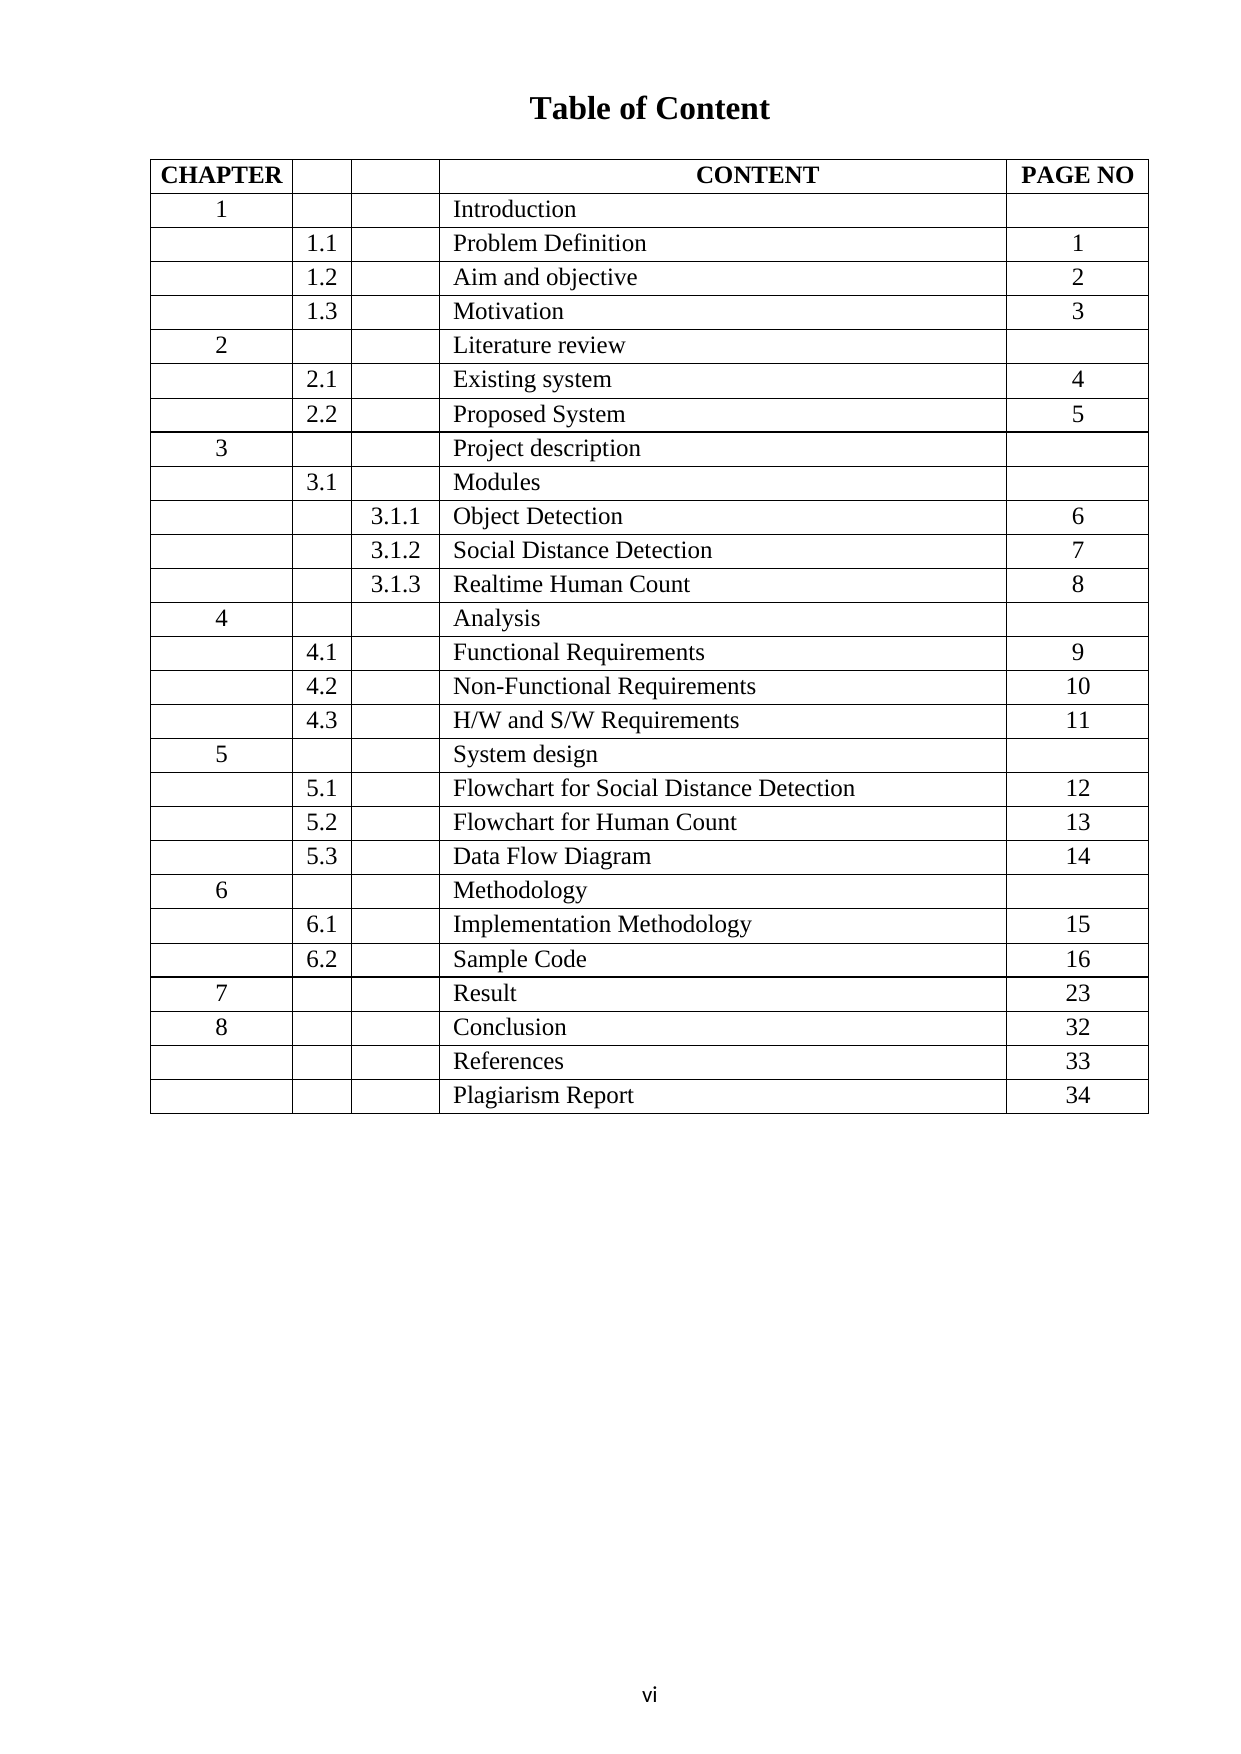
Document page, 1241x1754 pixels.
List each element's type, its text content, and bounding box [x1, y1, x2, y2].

table_cell 12 [1007, 773, 1148, 806]
table_cell 33 [1007, 1046, 1148, 1079]
table_cell [151, 807, 292, 840]
table_cell [293, 1046, 351, 1079]
table_cell [151, 364, 292, 397]
table_cell Analysis [440, 603, 1006, 636]
table_cell Modules [440, 467, 1006, 499]
table_cell [352, 841, 439, 874]
table_cell 5 [1007, 399, 1148, 431]
table_cell 15 [1007, 909, 1148, 942]
table_cell Conclusion [440, 1012, 1006, 1044]
table_cell Literature review [440, 330, 1006, 363]
table_cell [352, 194, 439, 227]
table_cell [352, 1012, 439, 1044]
table_cell 3.1 [293, 467, 351, 499]
table_cell 6.1 [293, 909, 351, 942]
table_cell [151, 671, 292, 704]
table_cell [352, 671, 439, 704]
table_cell Object Detection [440, 501, 1006, 534]
table_cell [352, 773, 439, 806]
table_cell 4 [151, 603, 292, 636]
table_cell 3.1.1 [352, 501, 439, 534]
table_cell [151, 773, 292, 806]
table_cell 8 [1007, 569, 1148, 602]
table_header PAGE NO [1007, 160, 1148, 193]
table_cell [352, 603, 439, 636]
table_cell [293, 501, 351, 534]
table_cell Introduction [440, 194, 1006, 227]
table_cell 4.1 [293, 637, 351, 670]
table_cell Realtime Human Count [440, 569, 1006, 602]
table_header CONTENT [440, 160, 1006, 193]
table_cell [151, 228, 292, 261]
table_cell Result [440, 978, 1006, 1011]
table_cell 2 [1007, 262, 1148, 295]
table_cell [151, 1080, 292, 1113]
table_cell [1007, 330, 1148, 363]
table_cell Plagiarism Report [440, 1080, 1006, 1113]
table_cell [293, 569, 351, 602]
table_cell Implementation Methodology [440, 909, 1006, 942]
table_cell [352, 978, 439, 1011]
table_cell 2.1 [293, 364, 351, 397]
table_cell Data Flow Diagram [440, 841, 1006, 874]
table_cell 6.2 [293, 944, 351, 976]
table_cell [151, 569, 292, 602]
table_cell 10 [1007, 671, 1148, 704]
table_cell [1007, 875, 1148, 908]
table_cell [293, 739, 351, 772]
table_cell [293, 875, 351, 908]
table_cell [293, 330, 351, 363]
table_cell Proposed System [440, 399, 1006, 431]
table_cell 5 [151, 739, 292, 772]
table_cell 3 [1007, 296, 1148, 329]
table_cell [1007, 467, 1148, 499]
table_cell References [440, 1046, 1006, 1079]
table_cell Motivation [440, 296, 1006, 329]
table_cell 1 [151, 194, 292, 227]
table_cell [352, 399, 439, 431]
table_header CHAPTER [151, 160, 292, 193]
table_cell Flowchart for Social Distance Detection [440, 773, 1006, 806]
table_cell 5.1 [293, 773, 351, 806]
table_cell [293, 1012, 351, 1044]
table_cell [352, 909, 439, 942]
table_cell 34 [1007, 1080, 1148, 1113]
table_cell Functional Requirements [440, 637, 1006, 670]
table_cell [1007, 603, 1148, 636]
table_cell [151, 296, 292, 329]
table_cell 3.1.3 [352, 569, 439, 602]
table_cell 1.2 [293, 262, 351, 295]
table_cell [352, 875, 439, 908]
table_cell 6 [1007, 501, 1148, 534]
table_cell 1 [1007, 228, 1148, 261]
table_cell [293, 433, 351, 466]
table_cell 7 [151, 978, 292, 1011]
table_cell [352, 364, 439, 397]
table_cell 1.3 [293, 296, 351, 329]
table_cell 8 [151, 1012, 292, 1044]
table_cell Methodology [440, 875, 1006, 908]
table_cell [352, 228, 439, 261]
table_cell 23 [1007, 978, 1148, 1011]
table_cell [293, 978, 351, 1011]
table_cell [151, 841, 292, 874]
table_cell Flowchart for Human Count [440, 807, 1006, 840]
table_cell [352, 705, 439, 738]
text Table of Content [177, 89, 1122, 127]
table_cell 3.1.2 [352, 535, 439, 568]
table_cell [293, 603, 351, 636]
table_cell [352, 296, 439, 329]
table_cell [352, 1080, 439, 1113]
table_cell [352, 1046, 439, 1079]
table_cell [352, 330, 439, 363]
table_cell 2 [151, 330, 292, 363]
table_cell [151, 467, 292, 499]
table_cell [1007, 433, 1148, 466]
table_cell [151, 1046, 292, 1079]
table_cell Sample Code [440, 944, 1006, 976]
table_cell Existing system [440, 364, 1006, 397]
table_cell [1007, 194, 1148, 227]
table_cell [151, 501, 292, 534]
table_cell [293, 1080, 351, 1113]
table_cell System design [440, 739, 1006, 772]
table_cell Aim and objective [440, 262, 1006, 295]
table_cell [151, 399, 292, 431]
table_cell 9 [1007, 637, 1148, 670]
table_cell [352, 807, 439, 840]
table_cell Non-Functional Requirements [440, 671, 1006, 704]
table_cell 4.3 [293, 705, 351, 738]
table_cell 5.3 [293, 841, 351, 874]
table_cell H/W and S/W Requirements [440, 705, 1006, 738]
table_cell [151, 944, 292, 976]
table_cell 7 [1007, 535, 1148, 568]
table_cell 13 [1007, 807, 1148, 840]
table_cell [1007, 739, 1148, 772]
table_cell [352, 739, 439, 772]
table_cell Project description [440, 433, 1006, 466]
table_cell [151, 909, 292, 942]
table_cell [151, 535, 292, 568]
table_cell 2.2 [293, 399, 351, 431]
table_cell [352, 433, 439, 466]
table_cell 11 [1007, 705, 1148, 738]
table_cell [293, 194, 351, 227]
table_header [293, 160, 351, 193]
table_cell 4 [1007, 364, 1148, 397]
table_cell Problem Definition [440, 228, 1006, 261]
table_cell [352, 944, 439, 976]
table_cell [352, 467, 439, 499]
table_cell 16 [1007, 944, 1148, 976]
table_cell 5.2 [293, 807, 351, 840]
table_cell [352, 637, 439, 670]
table_header [352, 160, 439, 193]
table_cell [293, 535, 351, 568]
table_cell 3 [151, 433, 292, 466]
table_cell 14 [1007, 841, 1148, 874]
table_cell 6 [151, 875, 292, 908]
table_cell 4.2 [293, 671, 351, 704]
table_cell [352, 262, 439, 295]
table_cell 32 [1007, 1012, 1148, 1044]
table_cell [151, 705, 292, 738]
table_cell [151, 262, 292, 295]
table_cell [151, 637, 292, 670]
table_cell Social Distance Detection [440, 535, 1006, 568]
table_cell 1.1 [293, 228, 351, 261]
